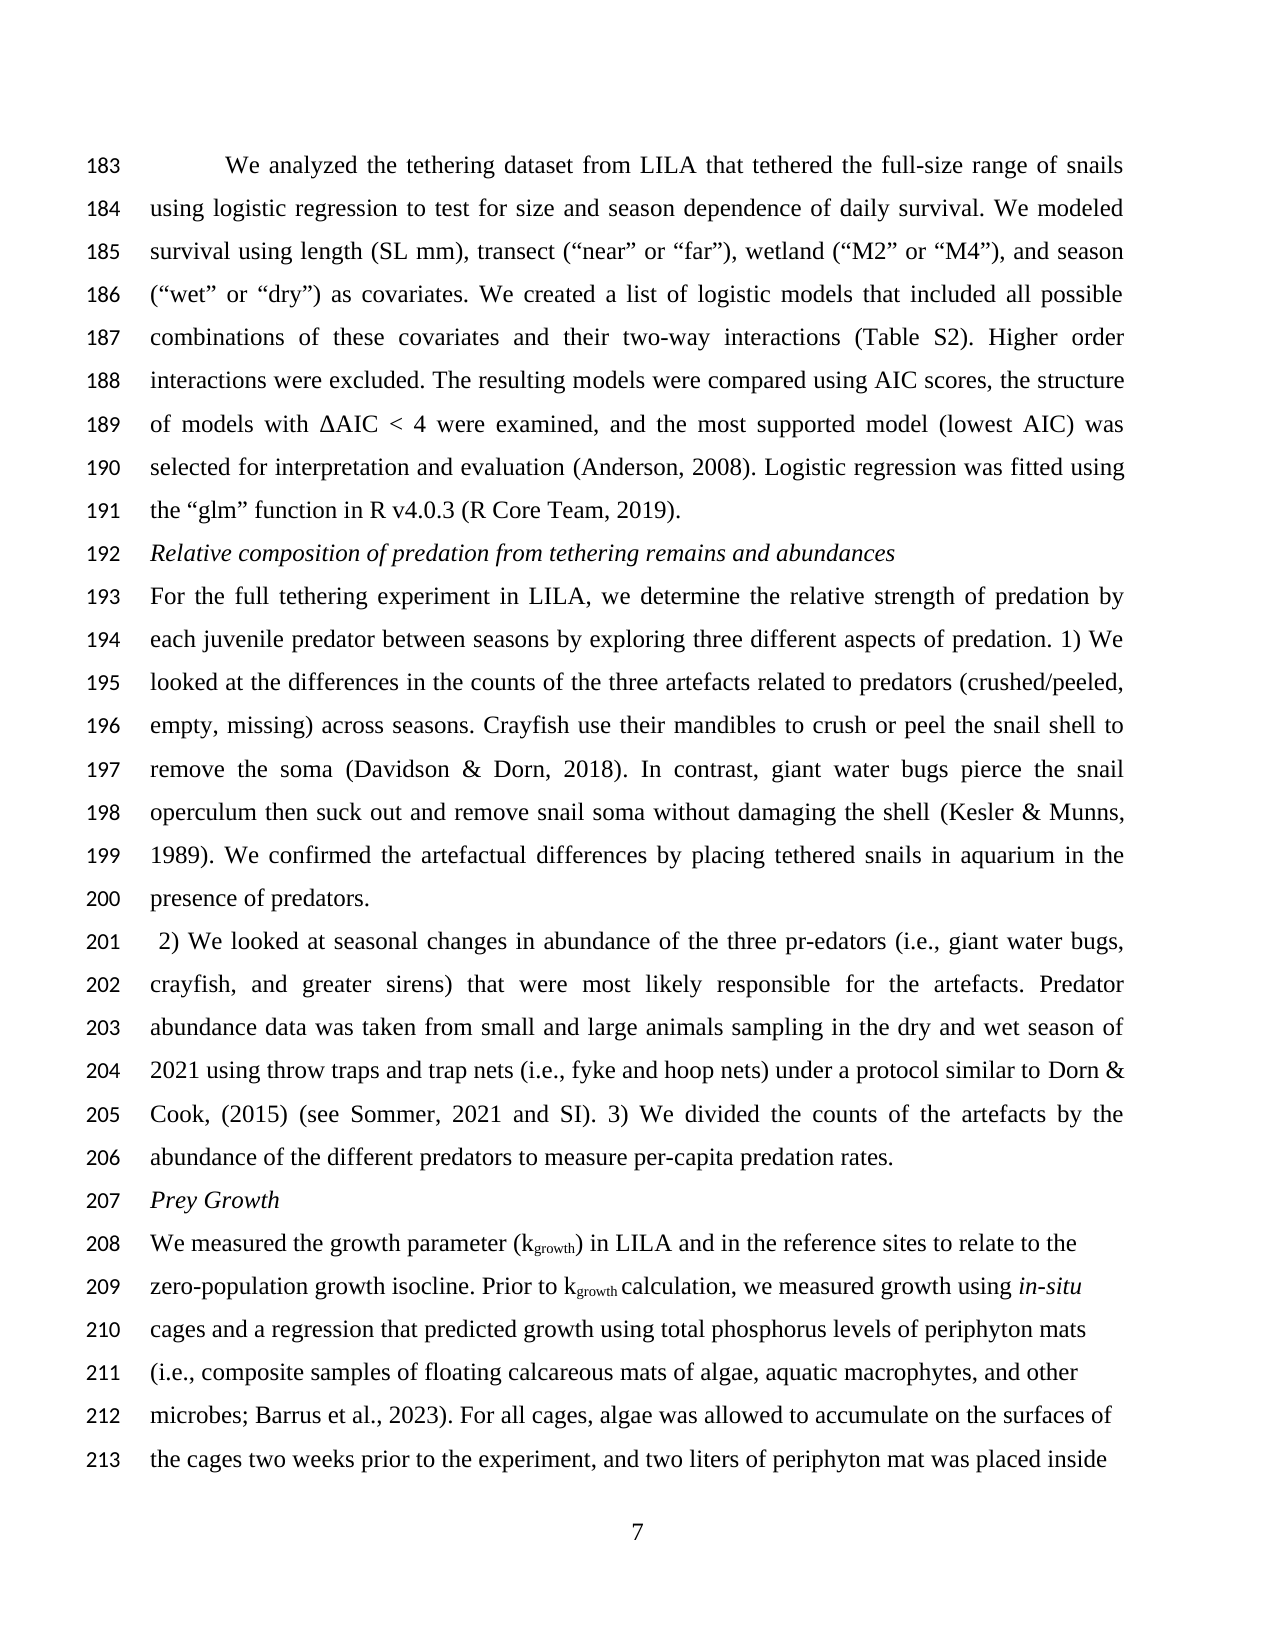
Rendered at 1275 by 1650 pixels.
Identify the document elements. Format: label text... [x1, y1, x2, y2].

subtitle Relative composition of predation from tethering remains and abundances [150, 538, 1125, 567]
subtitle Prey Growth [150, 1185, 1125, 1214]
text For the full tethering experiment in LILA, we determine the relative strength of predation by each juvenile predator between seasons by exploring three different aspects of predation. 1) We looked at the differences in the counts of the three artefacts related to predators (crushed/peeled, empty, missing) across seasons. Crayfish use their mandibles to crush or peel the snail shell to remove the soma (Davidson & Dorn, 2018). In contrast, giant water bugs pierce the snail operculum then suck out and remove snail soma without damaging the shell (Kesler & Munns, 1989). We confirmed the artefactual differences by placing tethered snails in aquarium in the presence of predators. [150, 581, 1125, 912]
text We analyzed the tethering dataset from LILA that tethered the full-size range of snails using logistic regression to test for size and season dependence of daily survival. We modeled survival using length (SL mm), transect (“near” or “far”), wetland (“M2” or “M4”), and season (“wet” or “dry”) as covariates. We created a list of logistic models that included all possible combinations of these covariates and their two-way interactions (Table S2). Higher order interactions were excluded. The resulting models were compared using AIC scores, the structure of models with ΔAIC < 4 were examined, and the most supported model (lowest AIC) was selected for interpretation and evaluation (Anderson, 2008). Logistic regression was fitted using the “glm” function in R v4.0.3 (R Core Team, 2019). [150, 437, 1125, 524]
text 2) We looked at seasonal changes in abundance of the three pr-edators (i.e., giant water bugs, crayfish, and greater sirens) that were most likely responsible for the artefacts. Predator abundance data was taken from small and large animals sampling in the dry and wet season of 2021 using throw traps and trap nets (i.e., fyke and hoop nets) under a protocol similar to Dorn & Cook, (2015) (see Sommer, 2021 and SI). 3) We divided the counts of the artefacts by the abundance of the different predators to measure per-capita predation rates. [150, 926, 1125, 1171]
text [150, 1228, 1125, 1472]
text We analyzed the tethering dataset from LILA that tethered the full-size range of snails using logistic regression to test for size and season dependence of daily survival. We modeled survival using length (SL mm), transect (“near” or “far”), wetland (“M2” or “M4”), and season (“wet” or “dry”) as covariates. We created a list of logistic models that included all possible combinations of these covariates and their two-way interactions (Table S2). Higher order interactions were excluded. The resulting models were compared using AIC scores, the structure of models with ΔAIC < 4 were examined, and the most supported model (lowest AIC) was selected for interpretation and evaluation (Anderson, 2008). Logistic regression was fitted using the “glm” function in R v4.0.3 (R Core Team, 2019). [150, 150, 1125, 409]
